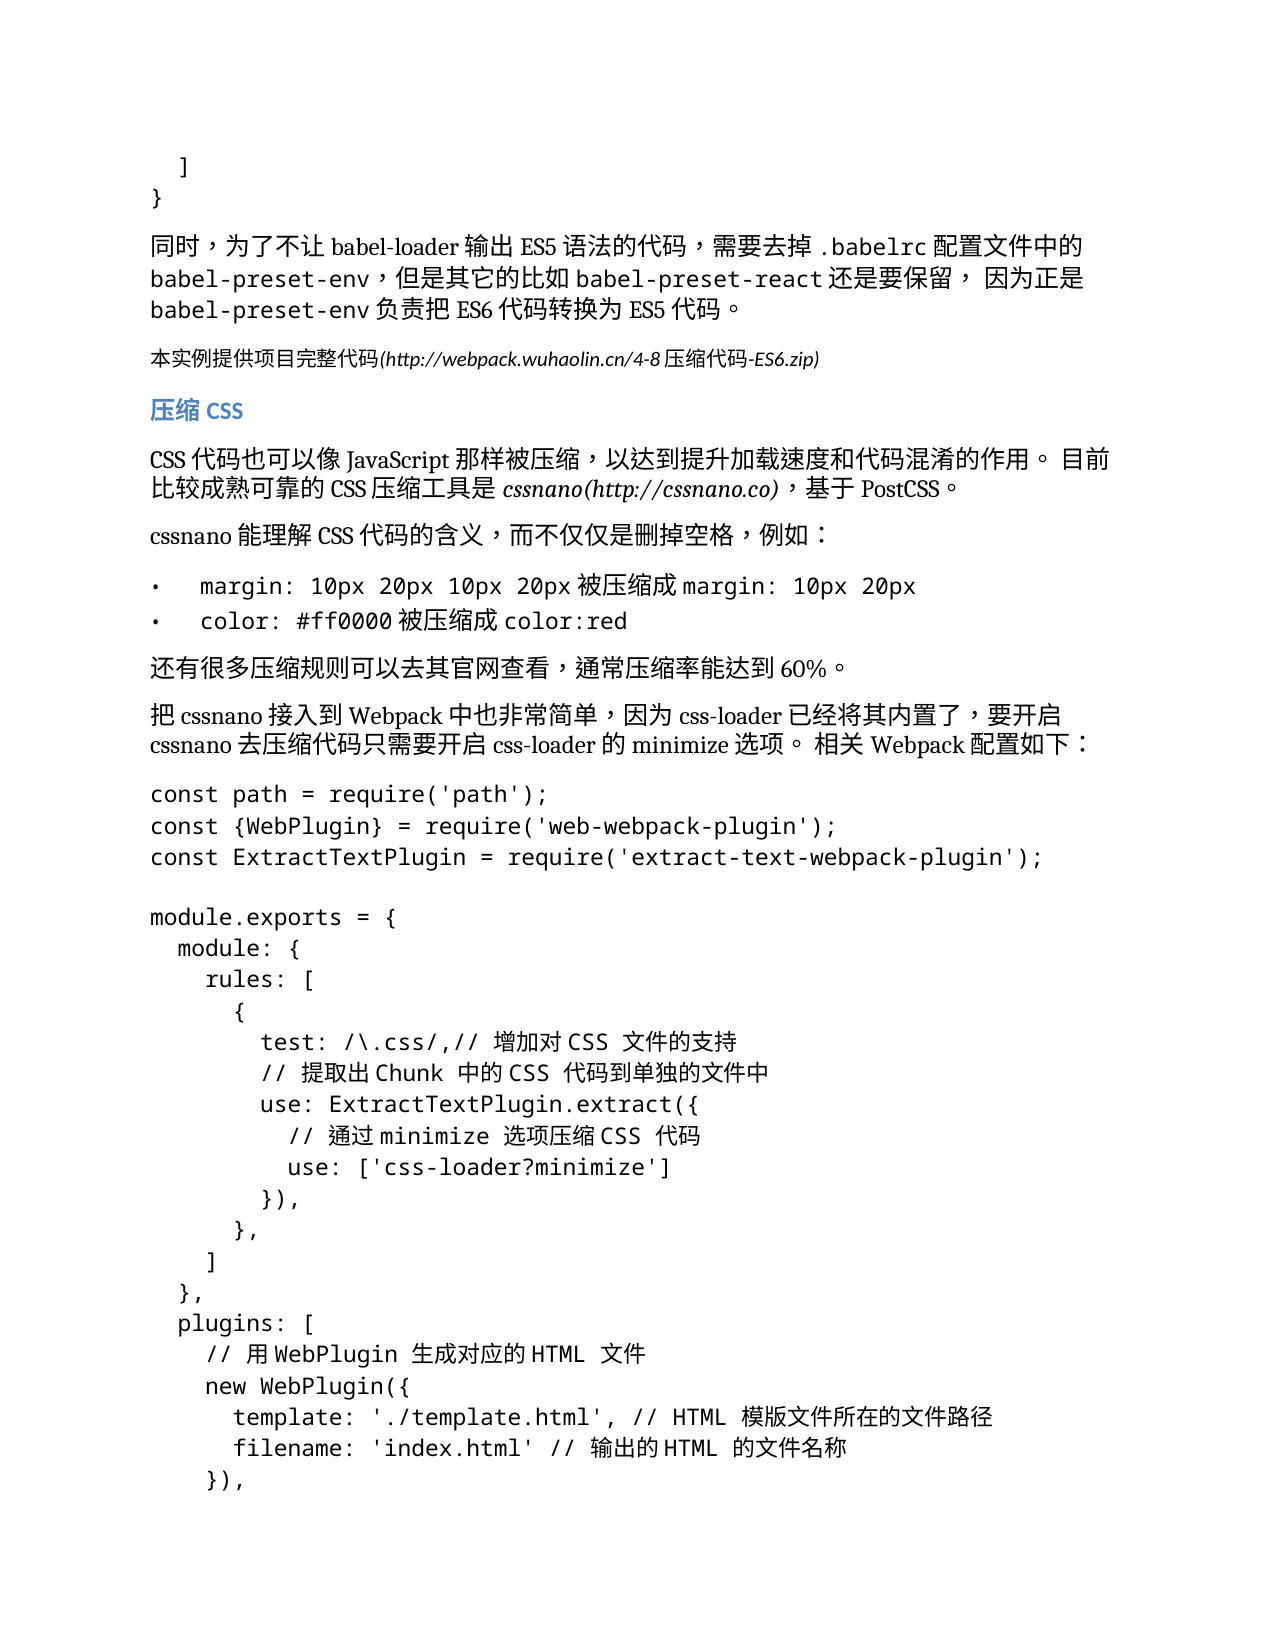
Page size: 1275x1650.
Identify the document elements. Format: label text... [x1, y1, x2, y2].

text 同时，为了不让 babel-loader 输出 ES5 语法的代码，需要去掉 .babelrc 配置文件中的 babel-preset-env，但是其它的比如 babel-preset-react 还是要保留， 因为正是 babel-preset-env 负责把 ES6 代码转换为 ES5 代码。 [150, 231, 1125, 325]
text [150, 150, 1125, 212]
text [150, 778, 1125, 1494]
subtitle 压缩 CSS [150, 393, 1125, 427]
list color: #ff0000 被压缩成 color:red [150, 604, 1125, 636]
text cssnano 能理解 CSS 代码的含义，而不仅仅是删掉空格，例如： [150, 522, 1125, 551]
list margin: 10px 20px 10px 20px 被压缩成 margin: 10px 20px [150, 569, 1125, 601]
text 把 cssnano 接入到 Webpack 中也非常简单，因为 css-loader 已经将其内置了，要开启 cssnano 去压缩代码只需要开启 css-loader 的 minimize 选项。 相关 Webpack 配置如下： [150, 702, 1125, 759]
text 还有很多压缩规则可以去其官网查看，通常压缩率能达到 60%。 [150, 654, 1125, 683]
text 本实例提供项目完整代码(http://webpack.wuhaolin.cn/4-8压缩代码-ES6.zip) [150, 344, 1125, 372]
text CSS 代码也可以像 JavaScript 那样被压缩，以达到提升加载速度和代码混淆的作用。 目前比较成熟可靠的 CSS 压缩工具是 cssnano(http://cssnano.co)，基于 PostCSS。 [150, 446, 1125, 503]
